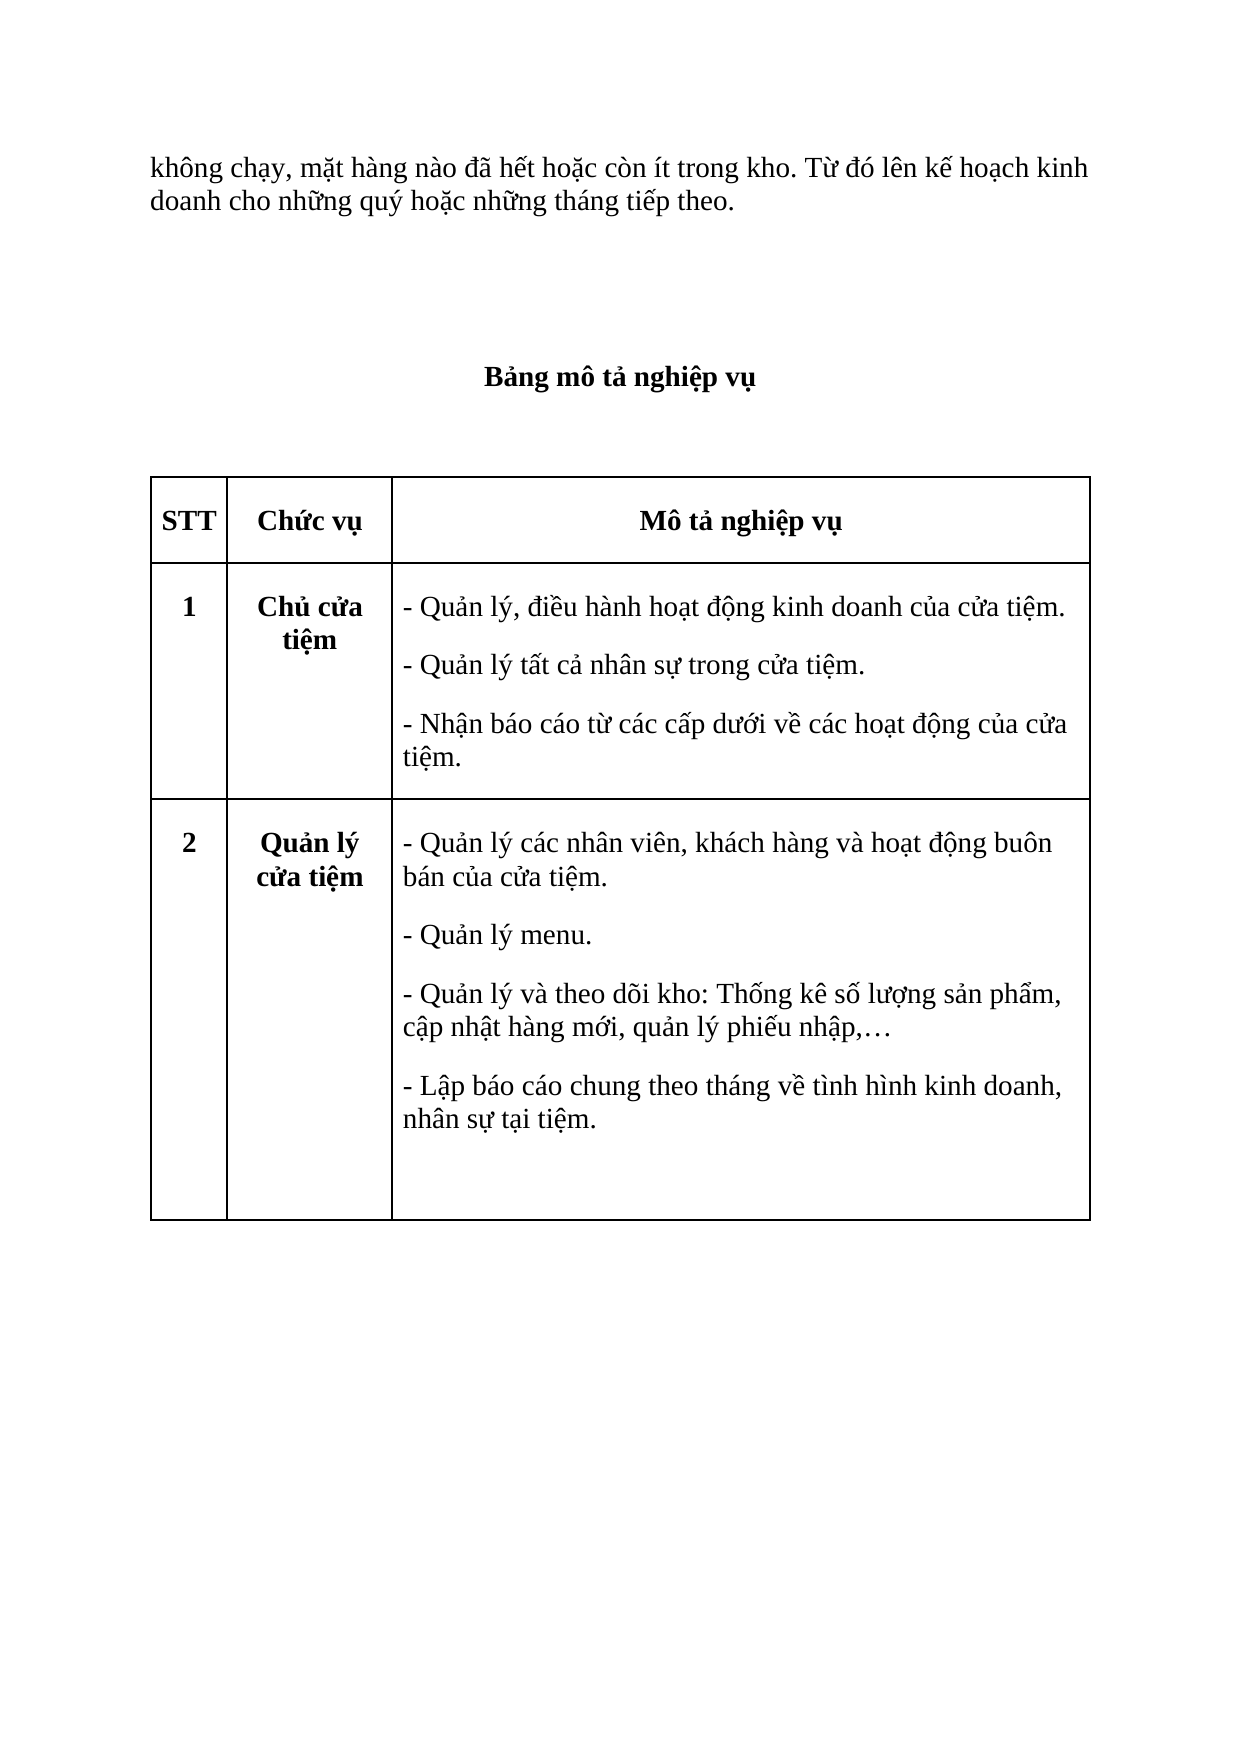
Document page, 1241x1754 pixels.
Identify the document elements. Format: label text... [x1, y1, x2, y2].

table_header Mô tả nghiệp vụ [393, 478, 1089, 562]
table_cell 1 [152, 564, 226, 798]
table_cell Quản lý cửa tiệm [228, 800, 391, 1218]
table_cell - Quản lý, điều hành hoạt động kinh doanh của cửa tiệm. - Quản lý tất cả nhân sự trong cửa tiệm. - Nhận báo cáo từ các cấp dưới về các hoạt động của cửa tiệm. [393, 564, 1089, 798]
text Bảng mô tả nghiệp vụ [150, 359, 1090, 393]
table_cell Chủ cửa tiệm [228, 564, 391, 798]
table_cell - Quản lý các nhân viên, khách hàng và hoạt động buôn bán của cửa tiệm. - Quản lý menu. - Quản lý và theo dõi kho: Thống kê số lượng sản phẩm, cập nhật hàng mới, quản lý phiếu nhập,… - Lập báo cáo chung theo tháng về tình hình kinh doanh, nhân sự tại tiệm. [393, 800, 1089, 1218]
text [150, 150, 1090, 217]
table_header Chức vụ [228, 478, 391, 562]
table_cell 2 [152, 800, 226, 1218]
table_header STT [152, 478, 226, 562]
